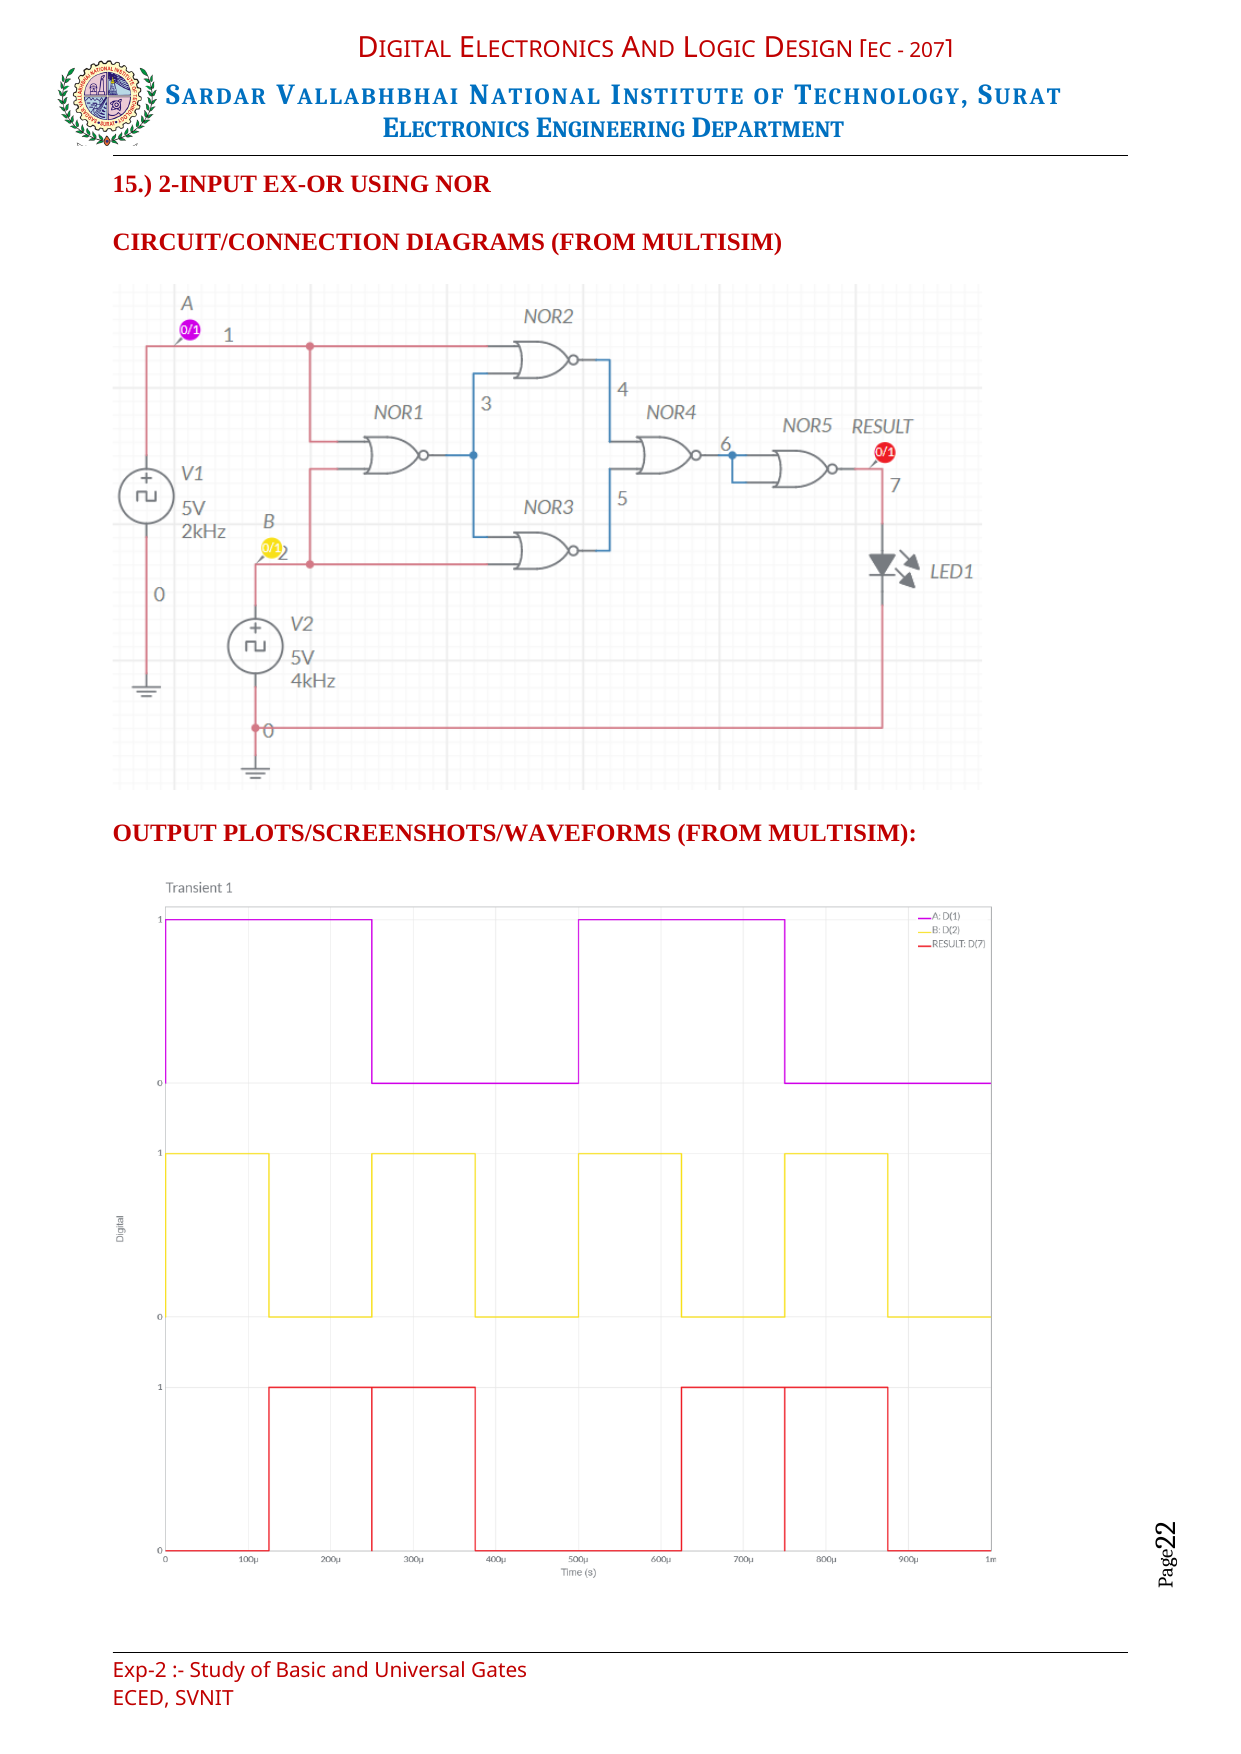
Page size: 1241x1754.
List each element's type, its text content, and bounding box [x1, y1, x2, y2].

picture [112, 875, 997, 1583]
picture [57, 60, 157, 146]
picture [112, 284, 983, 790]
text Circuit/connection diagrams (fROM mULTISIM) [112, 227, 1128, 256]
text oUTPUT pLOTS/sCREENSHOTS/WAVEFORMS (FROM MULTISIM): [112, 818, 1128, 847]
text 15.) 2-Input EX-OR using NOR [112, 169, 1128, 198]
